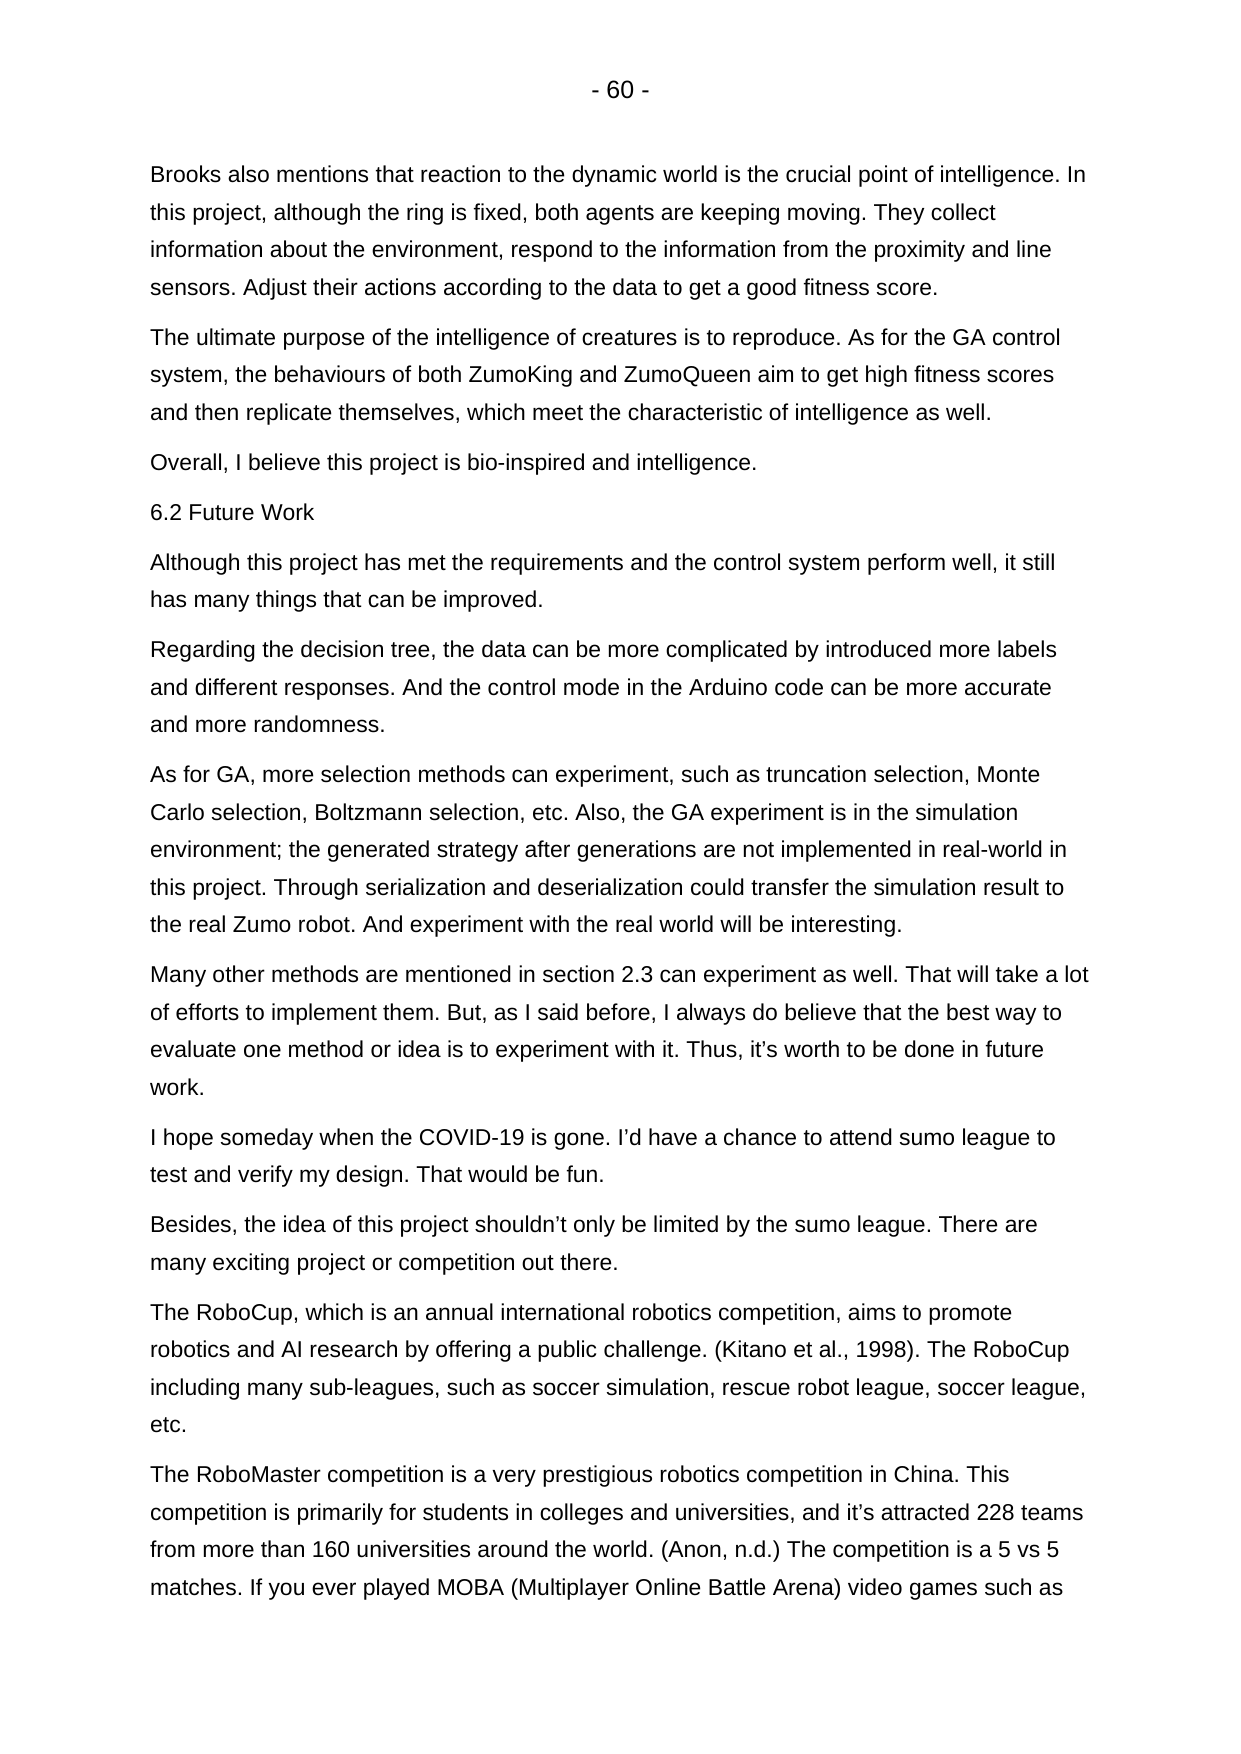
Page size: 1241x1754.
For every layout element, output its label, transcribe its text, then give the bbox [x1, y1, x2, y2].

text 6.2 Future Work [150, 487, 1090, 525]
text The ultimate purpose of the intelligence of creatures is to reproduce. As for the GA control system, the behaviours of both ZumoKing and ZumoQueen aim to get high fitness scores and then replicate themselves, which meet the characteristic of intelligence as well. [150, 312, 1090, 425]
text As for GA, more selection methods can experiment, such as truncation selection, Monte Carlo selection, Boltzmann selection, etc. Also, the GA experiment is in the simulation environment; the generated strategy after generations are not implemented in real-world in this project. Through serialization and deserialization could transfer the simulation result to the real Zumo robot. And experiment with the real world will be interesting. [150, 750, 1090, 937]
text Overall, I believe this project is bio-inspired and intelligence. [150, 437, 1090, 475]
text Brooks also mentions that reaction to the dynamic world is the crucial point of intelligence. In this project, although the ring is fixed, both agents are keeping moving. They collect information about the environment, respond to the information from the proximity and line sensors. Adjust their actions according to the data to get a good fitness score. [150, 150, 1090, 300]
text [150, 1450, 1090, 1600]
text Although this project has met the requirements and the control system perform well, it still has many things that can be improved. [150, 537, 1090, 612]
text Many other methods are mentioned in section 2.3 can experiment as well. That will take a lot of efforts to implement them. But, as I said before, I always do believe that the best way to evaluate one method or idea is to experiment with it. Thus, it’s worth to be done in future work. [150, 950, 1090, 1100]
text Regarding the decision tree, the data can be more complicated by introduced more labels and different responses. And the control mode in the Arduino code can be more accurate and more randomness. [150, 625, 1090, 737]
text The RoboCup, which is an annual international robotics competition, aims to promote robotics and AI research by offering a public challenge. (Kitano et al., 1998). The RoboCup including many sub-leagues, such as soccer simulation, rescue robot league, soccer league, etc. [150, 1287, 1090, 1437]
text Besides, the idea of this project shouldn’t only be limited by the sumo league. There are many exciting project or competition out there. [150, 1200, 1090, 1275]
text I hope someday when the COVID-19 is gone. I’d have a chance to attend sumo league to test and verify my design. That would be fun. [150, 1112, 1090, 1187]
